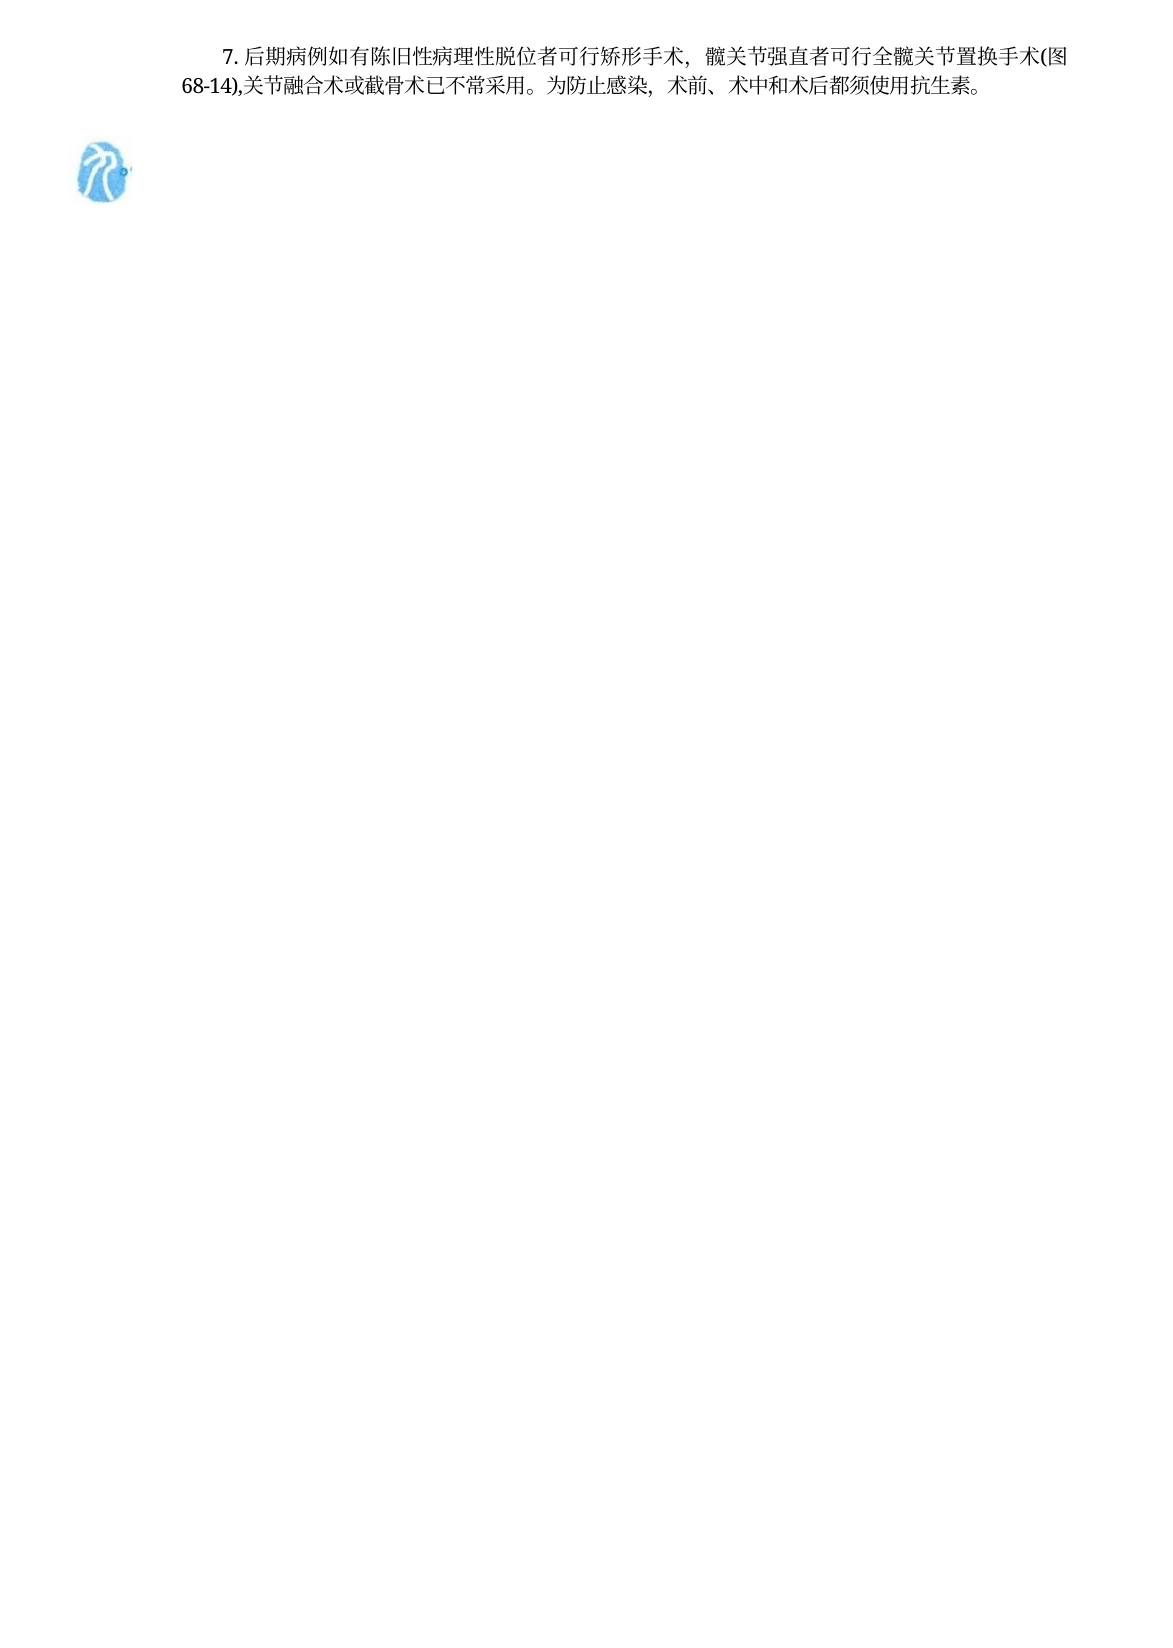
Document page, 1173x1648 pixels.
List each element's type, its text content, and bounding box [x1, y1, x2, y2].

picture [68, 135, 133, 204]
text 7. 后期病例如有陈旧性病理性脱位者可行矫形手术，髋关节强直者可行全髋关节置换手术(图 68-14),关节融合术或截骨术已不常采用。为防止感染，术前、术中和术后都须使用抗生素。 [181, 42, 1079, 99]
